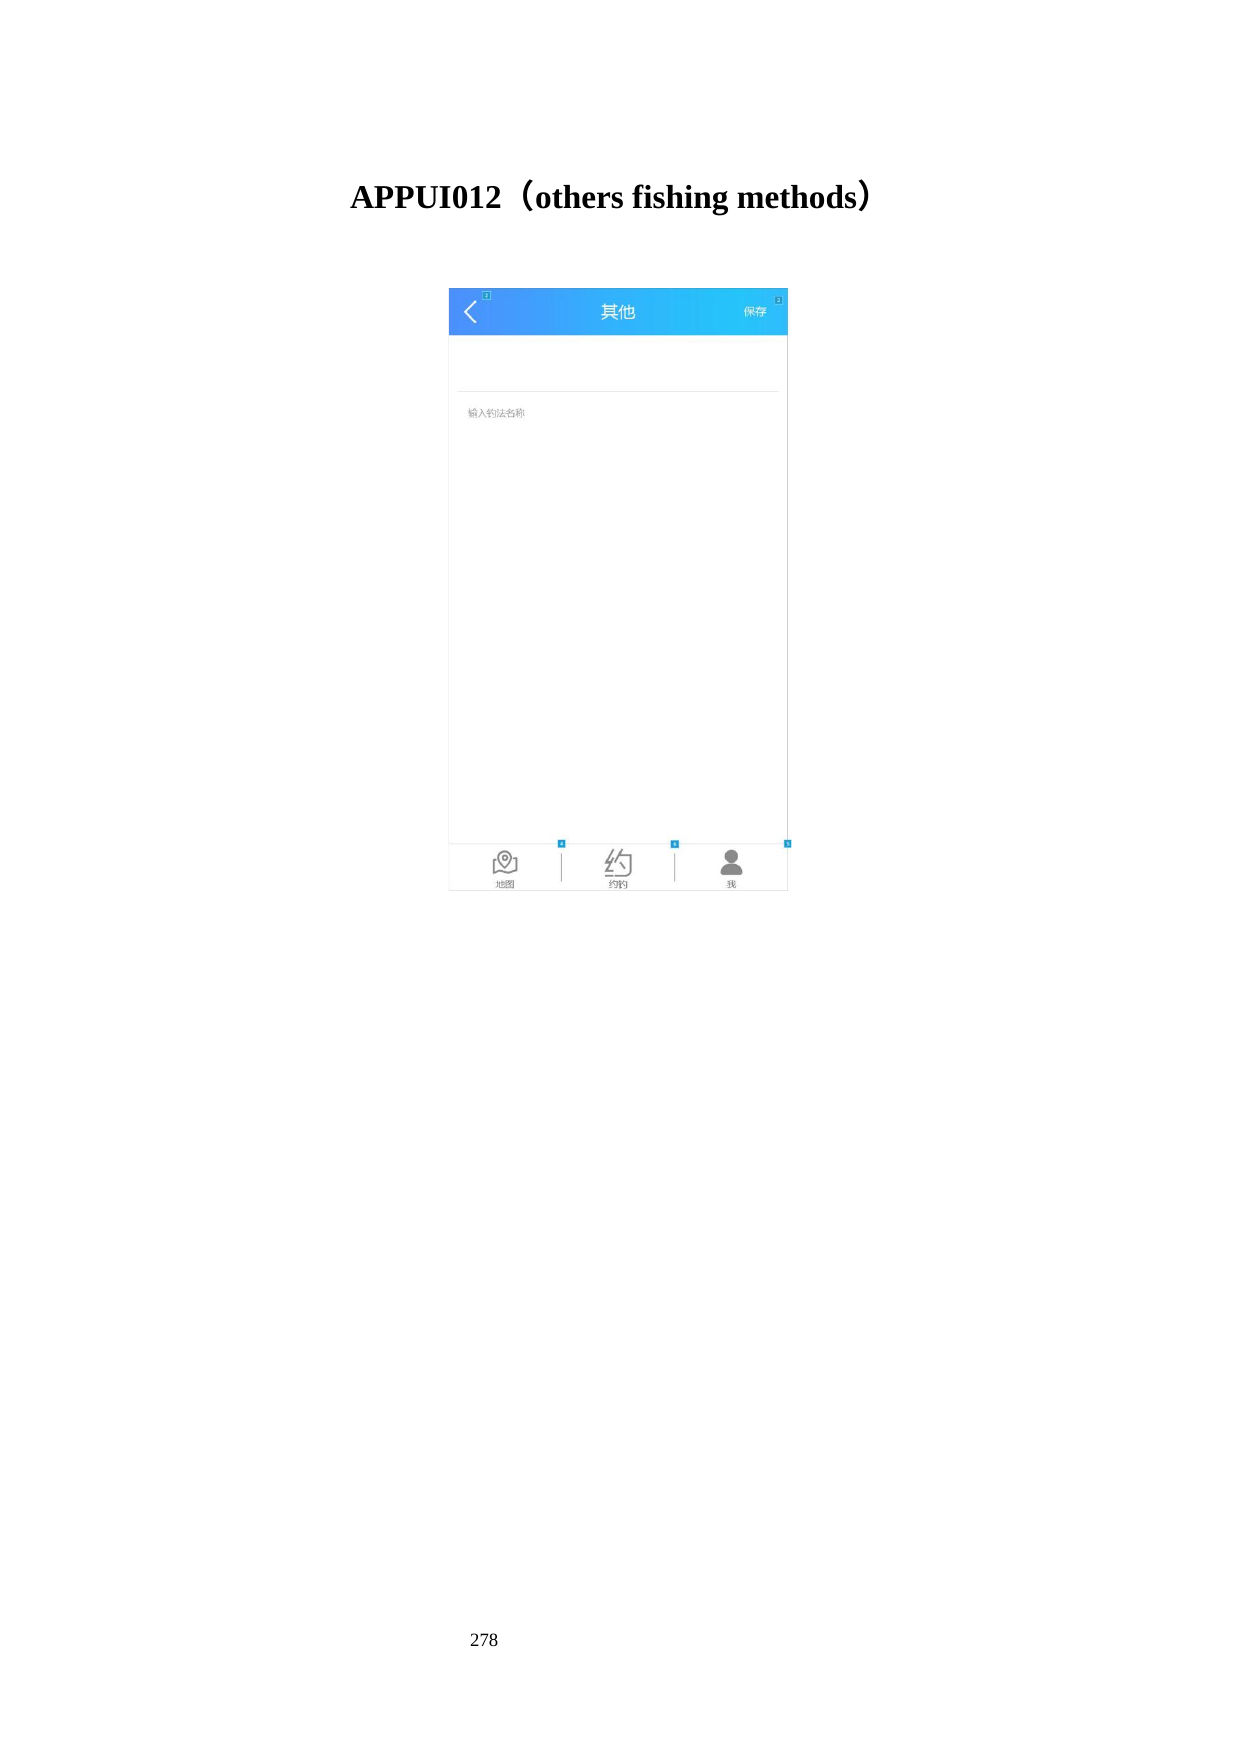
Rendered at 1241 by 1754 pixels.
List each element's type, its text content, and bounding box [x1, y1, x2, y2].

subtitle APPUI012（others fishing methods） [187, 162, 1053, 227]
picture [448, 288, 792, 891]
